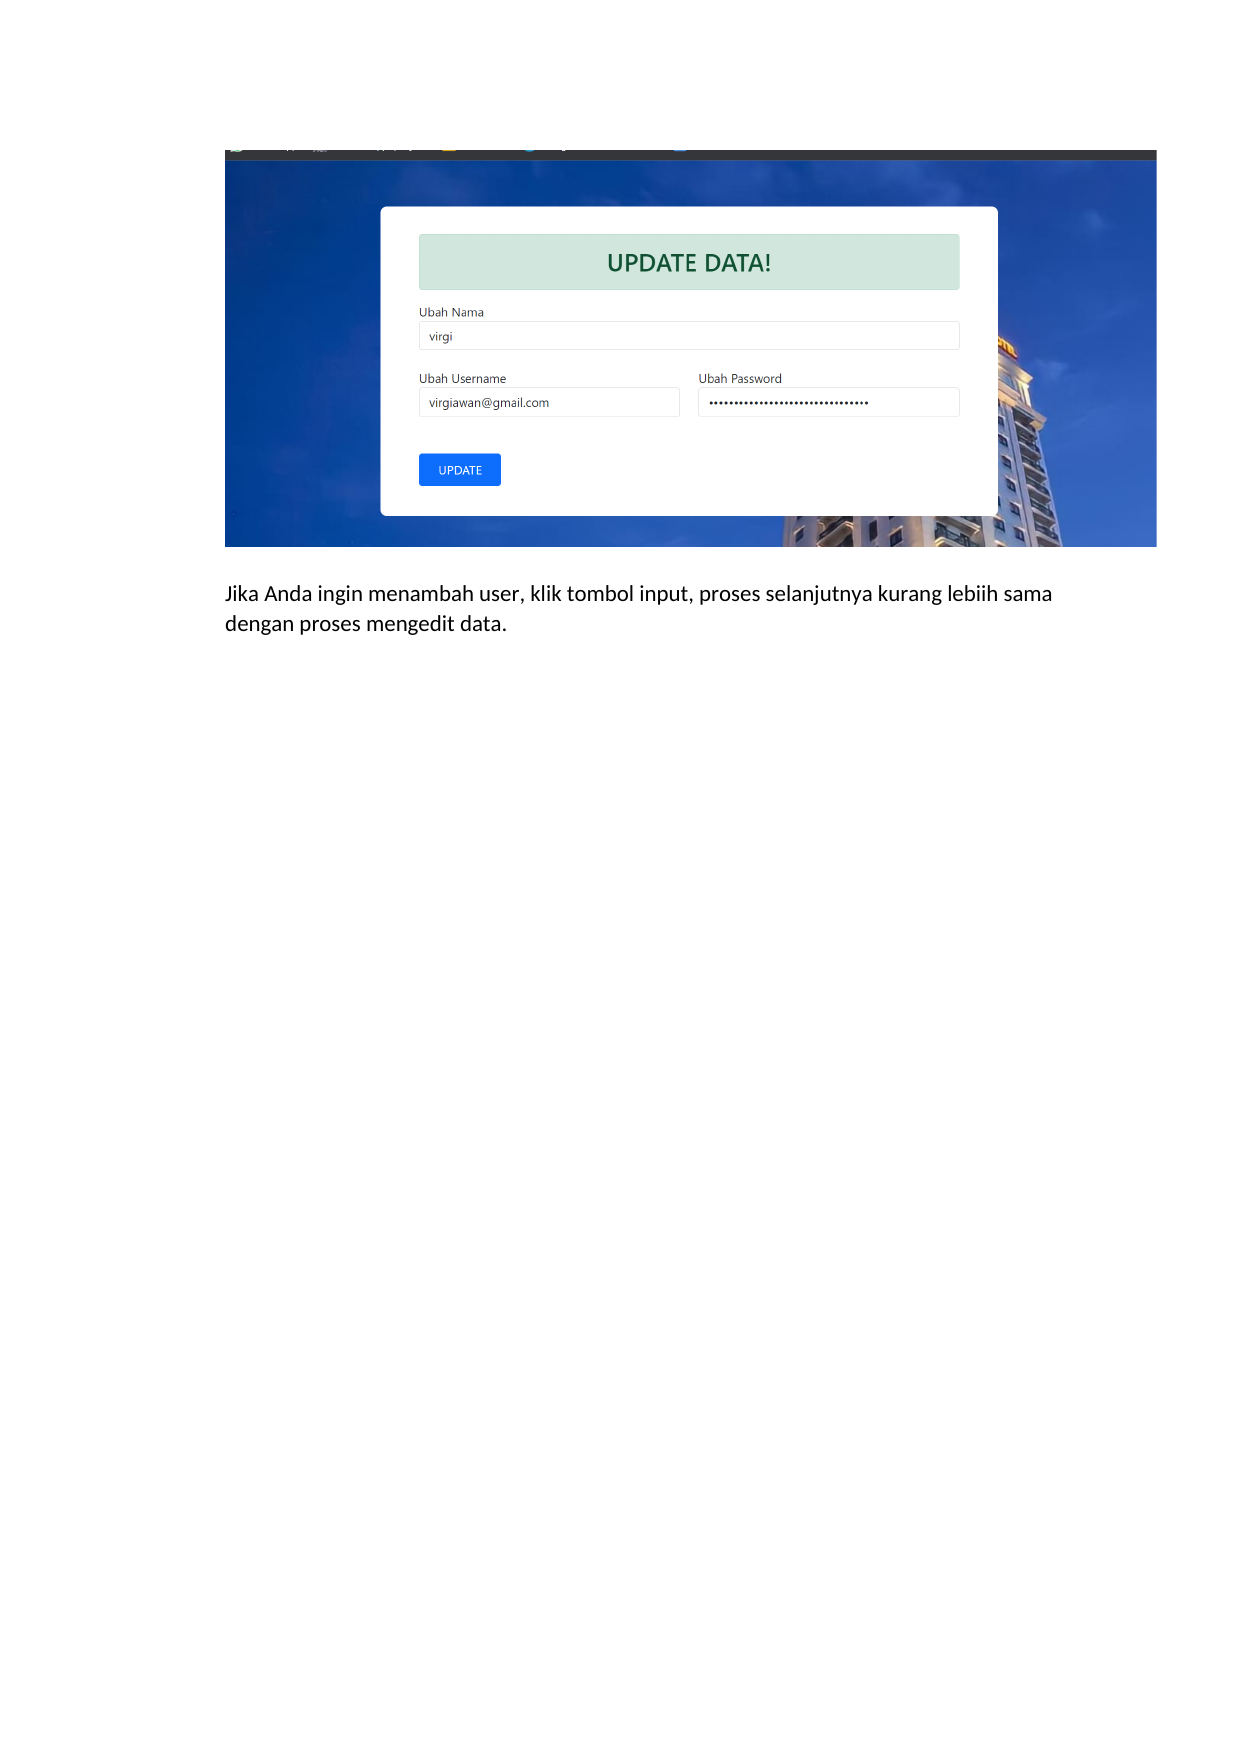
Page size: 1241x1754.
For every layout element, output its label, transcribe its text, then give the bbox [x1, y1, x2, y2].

picture [225, 150, 1157, 547]
list Jika Anda ingin menambah user, klik tombol input, proses selanjutnya kurang lebiih sama dengan proses mengedit data. [225, 579, 1090, 637]
